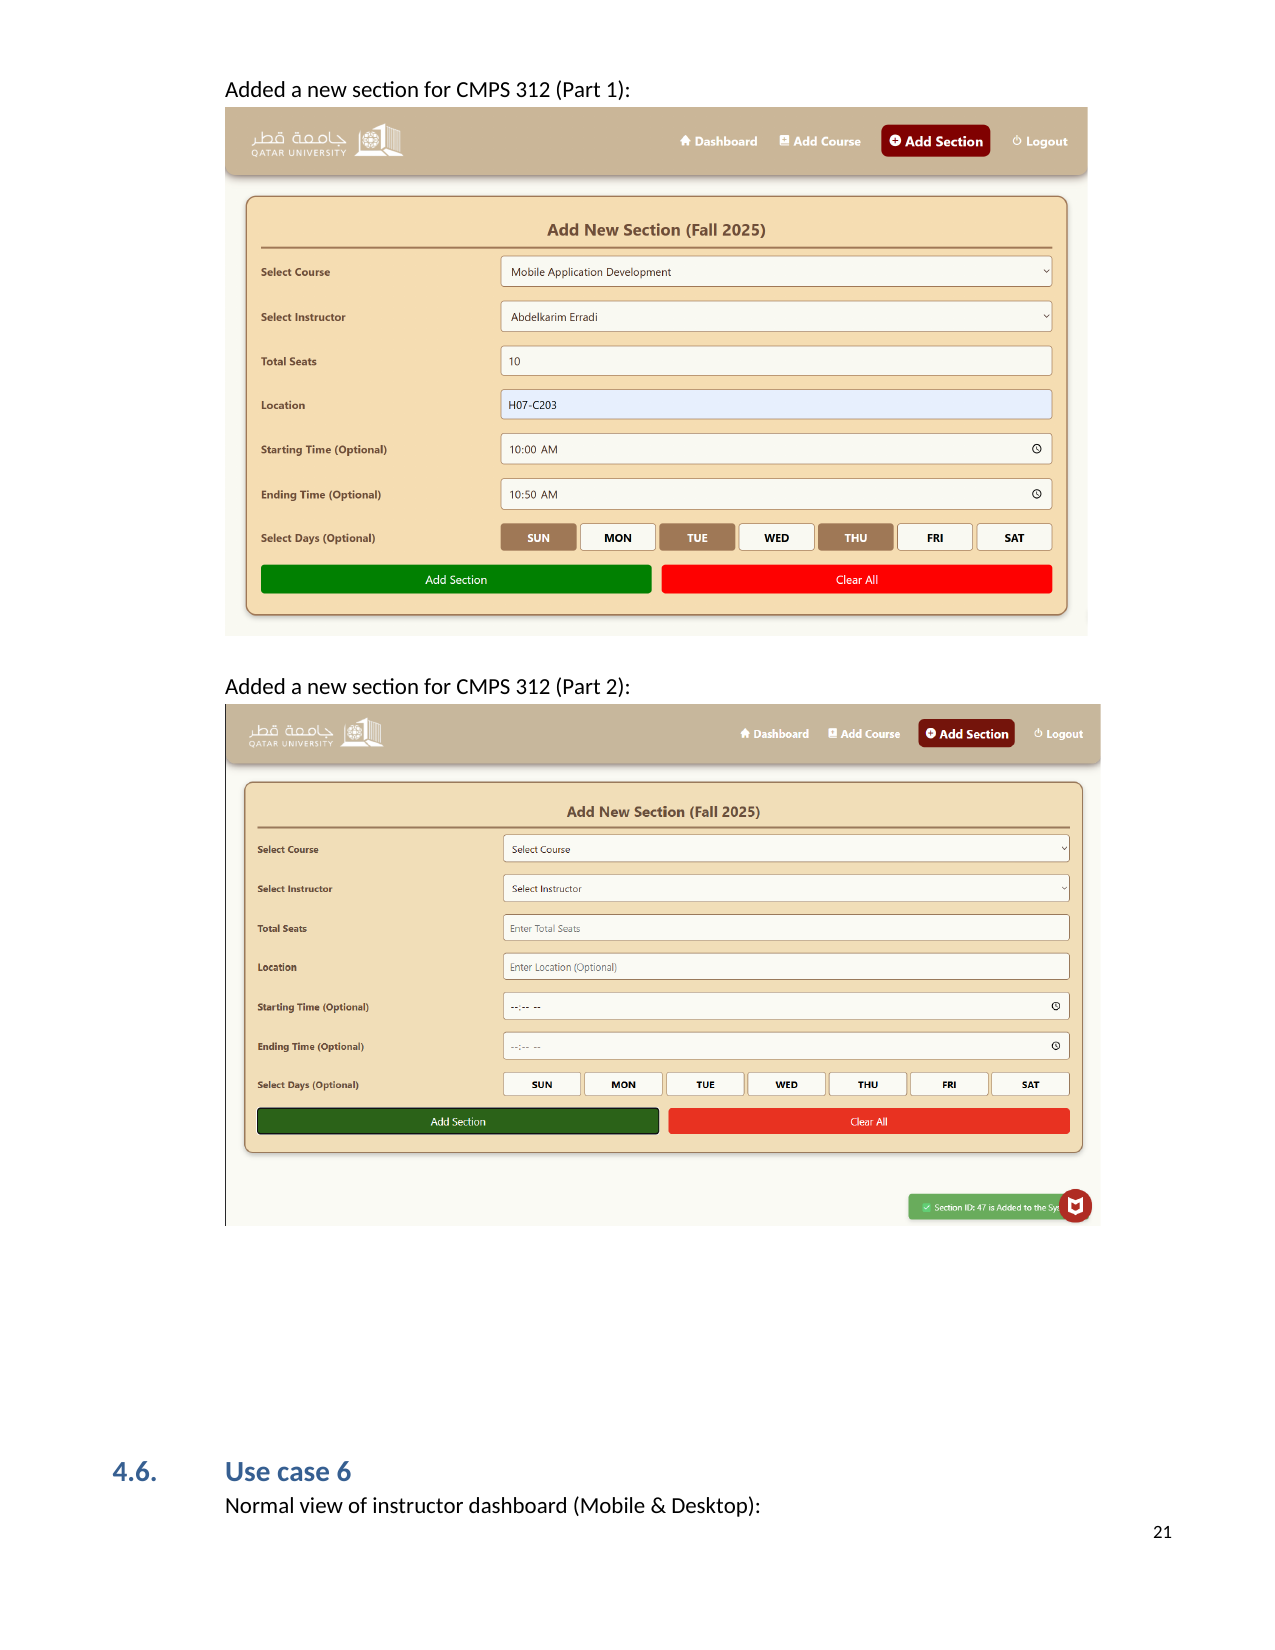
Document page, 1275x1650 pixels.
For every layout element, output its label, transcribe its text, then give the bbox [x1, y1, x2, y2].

text Added a new section for CMPS 312 (Part 1): [75, 75, 1173, 103]
subtitle Use case 6 [112, 1453, 1200, 1488]
text Normal view of instructor dashboard (Mobile & Desktop): [151, 1491, 1173, 1519]
text Added a new section for CMPS 312 (Part 2): [75, 672, 1173, 700]
picture [225, 107, 1088, 636]
picture [225, 704, 1101, 1226]
